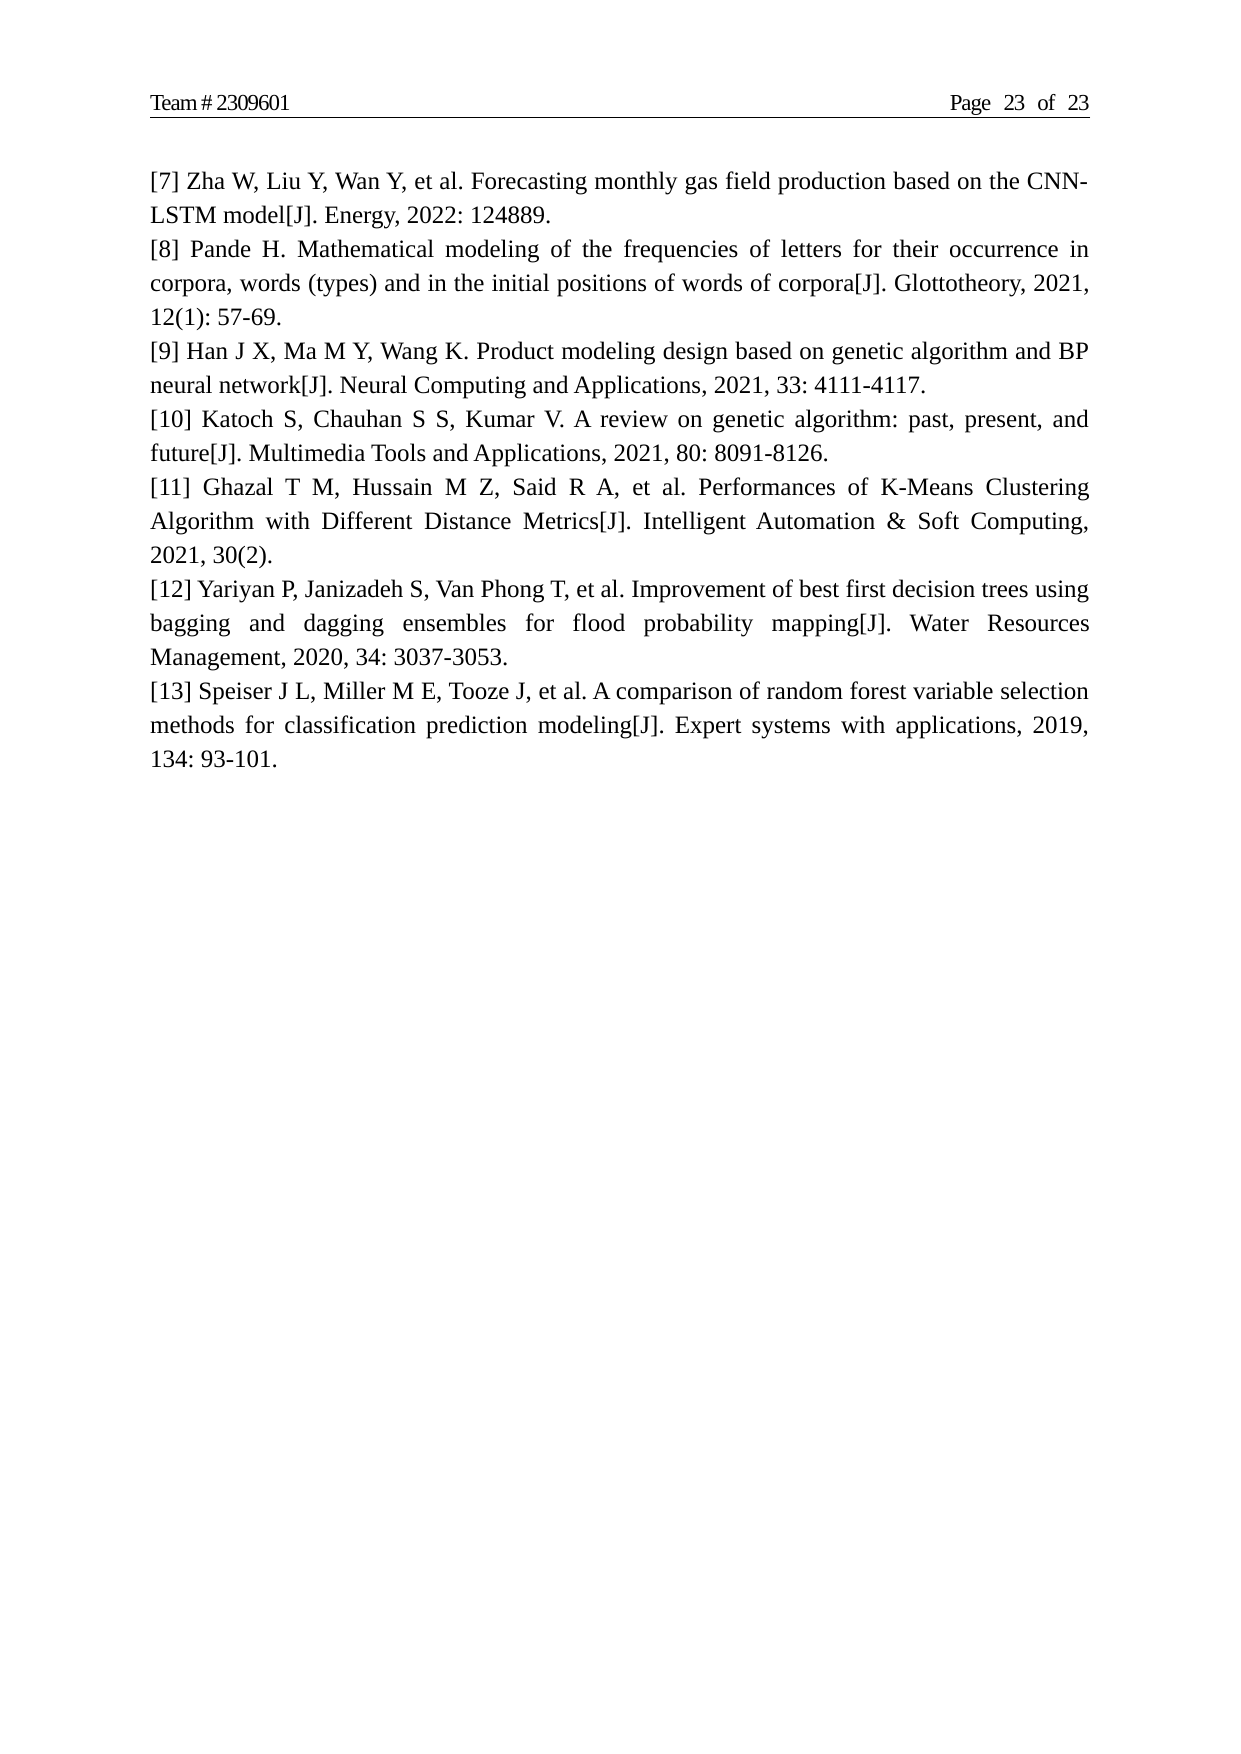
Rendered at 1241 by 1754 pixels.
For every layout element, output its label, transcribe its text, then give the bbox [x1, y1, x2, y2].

text [9] Han J X, Ma M Y, Wang K. Product modeling design based on genetic algorithm and BP neural network[J]. Neural Computing and Applications, 2021, 33: 4111-4117. [150, 334, 1090, 402]
text [7] Zha W, Liu Y, Wan Y, et al. Forecasting monthly gas field production based on the CNN-LSTM model[J]. Energy, 2022: 124889. [150, 164, 1090, 232]
text [13] Speiser J L, Miller M E, Tooze J, et al. A comparison of random forest variable selection methods for classification prediction modeling[J]. Expert systems with applications, 2019, 134: 93-101. [150, 673, 1090, 775]
text [10] Katoch S, Chauhan S S, Kumar V. A review on genetic algorithm: past, present, and future[J]. Multimedia Tools and Applications, 2021, 80: 8091-8126. [150, 402, 1090, 469]
text [11] Ghazal T M, Hussain M Z, Said R A, et al. Performances of K-Means Clustering Algorithm with Different Distance Metrics[J]. Intelligent Automation & Soft Computing, 2021, 30(2). [150, 469, 1090, 571]
text [8] Pande H. Mathematical modeling of the frequencies of letters for their occurrence in corpora, words (types) and in the initial positions of words of corpora[J]. Glottotheory, 2021, 12(1): 57-69. [150, 232, 1090, 334]
text [12] Yariyan P, Janizadeh S, Van Phong T, et al. Improvement of best first decision trees using bagging and dagging ensembles for flood probability mapping[J]. Water Resources Management, 2020, 34: 3037-3053. [150, 571, 1090, 673]
